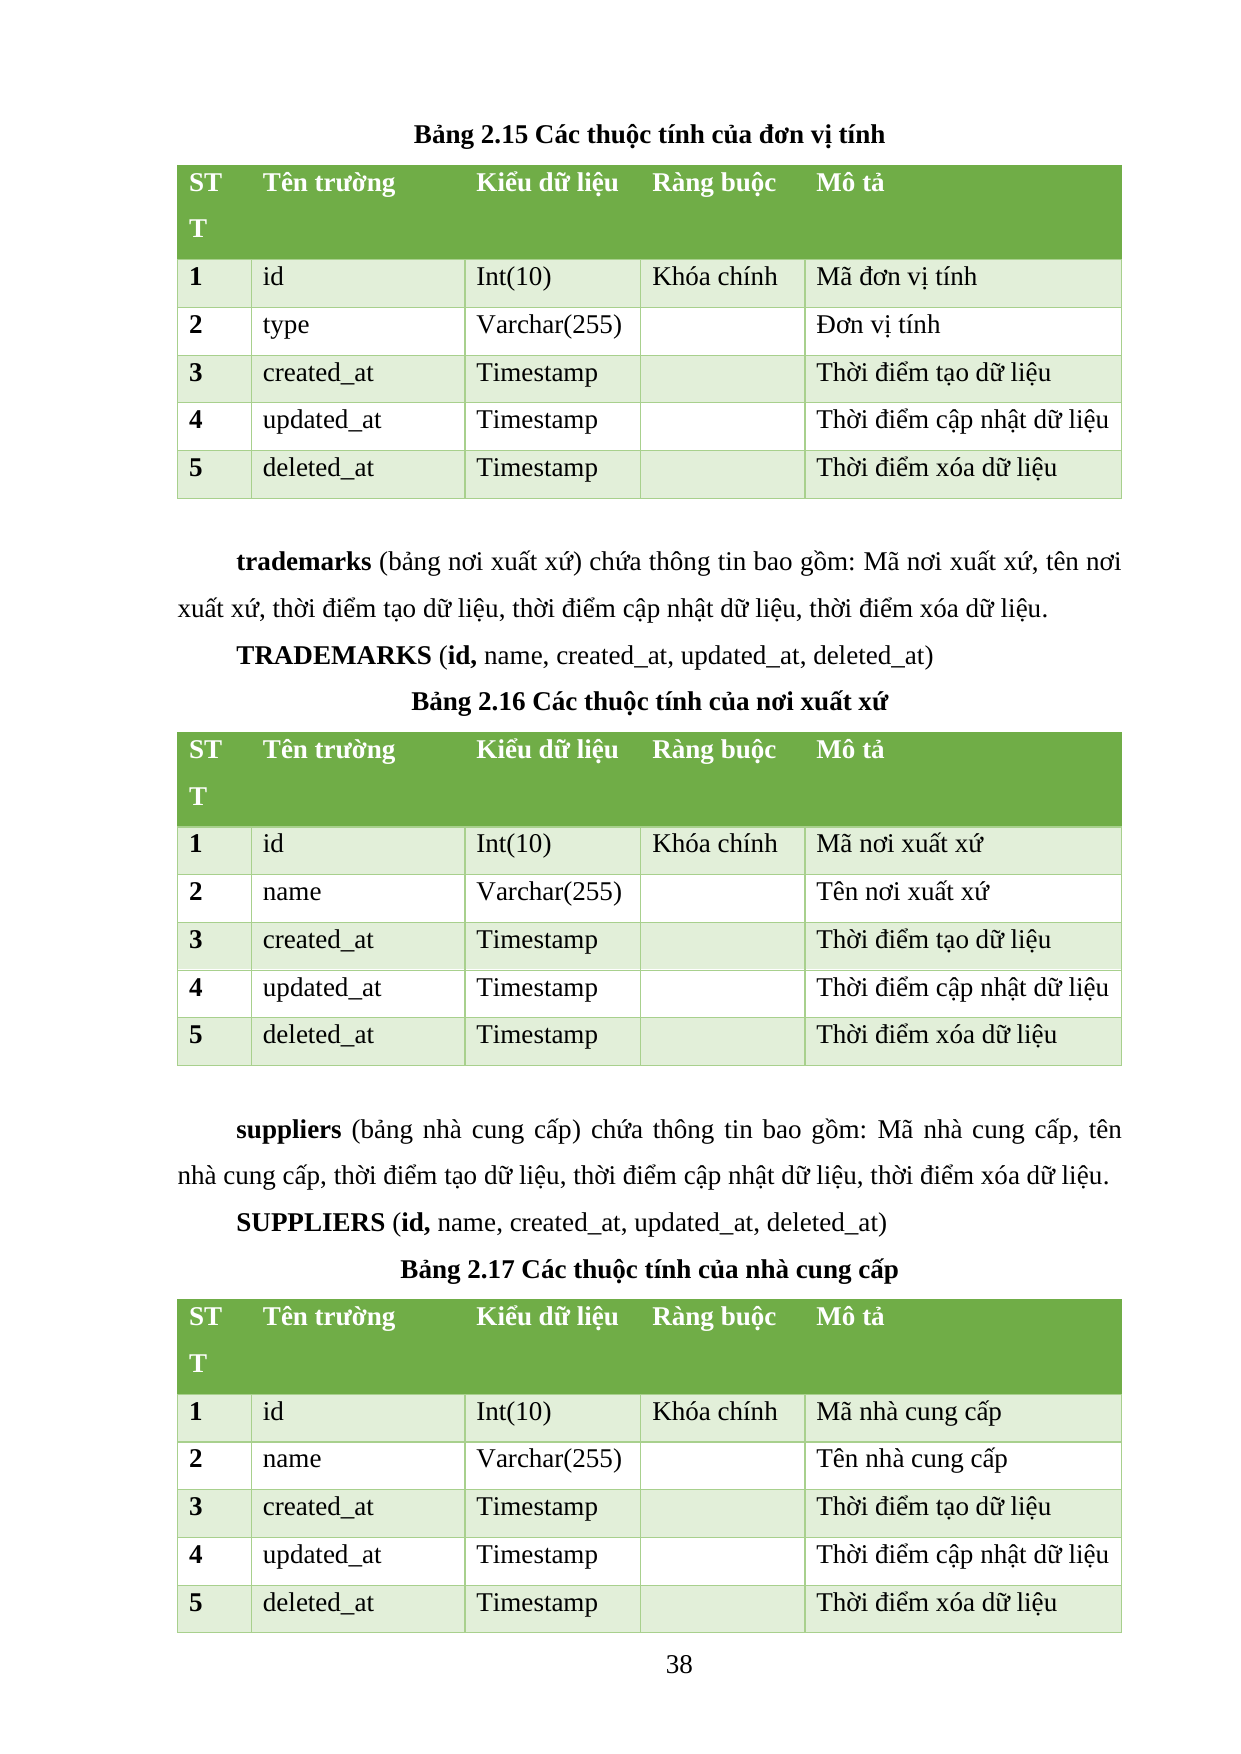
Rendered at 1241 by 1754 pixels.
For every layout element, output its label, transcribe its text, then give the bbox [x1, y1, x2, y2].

table_header Tên trường [252, 733, 464, 826]
table_cell Timestamp [466, 1586, 640, 1632]
table_cell updated_at [252, 403, 464, 450]
table_cell 2 [178, 875, 251, 922]
table_cell [641, 308, 804, 354]
table_cell 1 [178, 260, 251, 307]
table_cell Varchar(255) [466, 1443, 640, 1489]
table_cell 2 [178, 308, 251, 354]
table_cell Timestamp [466, 403, 640, 450]
table_cell Mã nơi xuất xứ [806, 828, 1121, 874]
table_cell Timestamp [466, 923, 640, 969]
table_cell [641, 923, 804, 969]
table_cell Timestamp [466, 356, 640, 402]
text Bảng 2.15 Các thuộc tính của đơn vị tính [177, 118, 1122, 149]
table_cell 4 [178, 403, 251, 450]
table_cell Thời điểm cập nhật dữ liệu [806, 1538, 1121, 1584]
table_cell name [252, 875, 464, 922]
table_cell 4 [178, 1538, 251, 1584]
table_header STT [178, 1300, 251, 1394]
table_header Mô tả [806, 166, 1121, 259]
table_header STT [178, 166, 251, 259]
text suppliers (bảng nhà cung cấp) chứa thông tin bao gồm: Mã nhà cung cấp, tên nhà cung cấp, thời điểm tạo dữ liệu, thời điểm cập nhật dữ liệu, thời điểm xóa dữ liệu. [177, 1113, 1122, 1191]
table_cell 3 [178, 356, 251, 402]
table_cell Thời điểm xóa dữ liệu [806, 1018, 1121, 1065]
table_cell [641, 451, 804, 498]
table_cell 2 [178, 1443, 251, 1489]
table_cell 3 [178, 923, 251, 969]
table_cell id [252, 260, 464, 307]
table_cell Tên nơi xuất xứ [806, 875, 1121, 922]
table_cell [641, 356, 804, 402]
table_header Ràng buộc [641, 733, 804, 826]
table_cell [641, 403, 804, 450]
table_cell Varchar(255) [466, 308, 640, 354]
table_cell deleted_at [252, 1586, 464, 1632]
table_cell Thời điểm tạo dữ liệu [806, 923, 1121, 969]
table_cell Timestamp [466, 971, 640, 1017]
table_header Ràng buộc [641, 166, 804, 259]
table_cell Int(10) [466, 1395, 640, 1441]
table_cell deleted_at [252, 451, 464, 498]
table_cell [641, 1018, 804, 1065]
table_cell Tên nhà cung cấp [806, 1443, 1121, 1489]
table_cell updated_at [252, 971, 464, 1017]
table_header STT [178, 733, 251, 826]
table_header Mô tả [806, 733, 1121, 826]
table_cell Đơn vị tính [806, 308, 1121, 354]
table_cell created_at [252, 1490, 464, 1537]
table_header Kiểu dữ liệu [466, 733, 640, 826]
text TRADEMARKS (id, name, created_at, updated_at, deleted_at) [177, 639, 1122, 670]
table_cell Khóa chính [641, 828, 804, 874]
table_cell Thời điểm tạo dữ liệu [806, 356, 1121, 402]
table_cell created_at [252, 923, 464, 969]
table_cell 1 [178, 1395, 251, 1441]
text trademarks (bảng nơi xuất xứ) chứa thông tin bao gồm: Mã nơi xuất xứ, tên nơi xuất xứ, thời điểm tạo dữ liệu, thời điểm cập nhật dữ liệu, thời điểm xóa dữ liệu. [177, 545, 1122, 623]
table_cell id [252, 828, 464, 874]
table_cell Thời điểm cập nhật dữ liệu [806, 971, 1121, 1017]
table_header Ràng buộc [641, 1300, 804, 1394]
table_cell 1 [178, 828, 251, 874]
table_header Kiểu dữ liệu [466, 166, 640, 259]
table_cell Timestamp [466, 1018, 640, 1065]
table_cell [641, 971, 804, 1017]
table_cell [641, 1586, 804, 1632]
table_header Tên trường [252, 166, 464, 259]
table_header Mô tả [806, 1300, 1121, 1394]
table_cell updated_at [252, 1538, 464, 1584]
table_cell [641, 875, 804, 922]
text SUPPLIERS (id, name, created_at, updated_at, deleted_at) [177, 1206, 1122, 1237]
table_cell Mã đơn vị tính [806, 260, 1121, 307]
table_cell name [252, 1443, 464, 1489]
table_cell Thời điểm xóa dữ liệu [806, 1586, 1121, 1632]
table_cell 5 [178, 1018, 251, 1065]
table_cell 5 [178, 451, 251, 498]
table_cell id [252, 1395, 464, 1441]
table_cell Timestamp [466, 1490, 640, 1537]
table_cell Thời điểm xóa dữ liệu [806, 451, 1121, 498]
table_cell created_at [252, 356, 464, 402]
table_cell Int(10) [466, 828, 640, 874]
text Bảng 2.16 Các thuộc tính của nơi xuất xứ [177, 685, 1122, 717]
table_cell Timestamp [466, 1538, 640, 1584]
table_cell 4 [178, 971, 251, 1017]
table_cell [641, 1538, 804, 1584]
table_cell Mã nhà cung cấp [806, 1395, 1121, 1441]
table_cell [641, 1443, 804, 1489]
table_cell Int(10) [466, 260, 640, 307]
table_cell type [252, 308, 464, 354]
table_header Kiểu dữ liệu [466, 1300, 640, 1394]
table_cell Thời điểm tạo dữ liệu [806, 1490, 1121, 1537]
table_cell [641, 1490, 804, 1537]
table_cell Varchar(255) [466, 875, 640, 922]
text Bảng 2.17 Các thuộc tính của nhà cung cấp [177, 1253, 1122, 1284]
table_cell Khóa chính [641, 1395, 804, 1441]
table_cell 5 [178, 1586, 251, 1632]
table_cell deleted_at [252, 1018, 464, 1065]
table_cell Khóa chính [641, 260, 804, 307]
table_cell 3 [178, 1490, 251, 1537]
table_cell Timestamp [466, 451, 640, 498]
table_header Tên trường [252, 1300, 464, 1394]
table_cell Thời điểm cập nhật dữ liệu [806, 403, 1121, 450]
